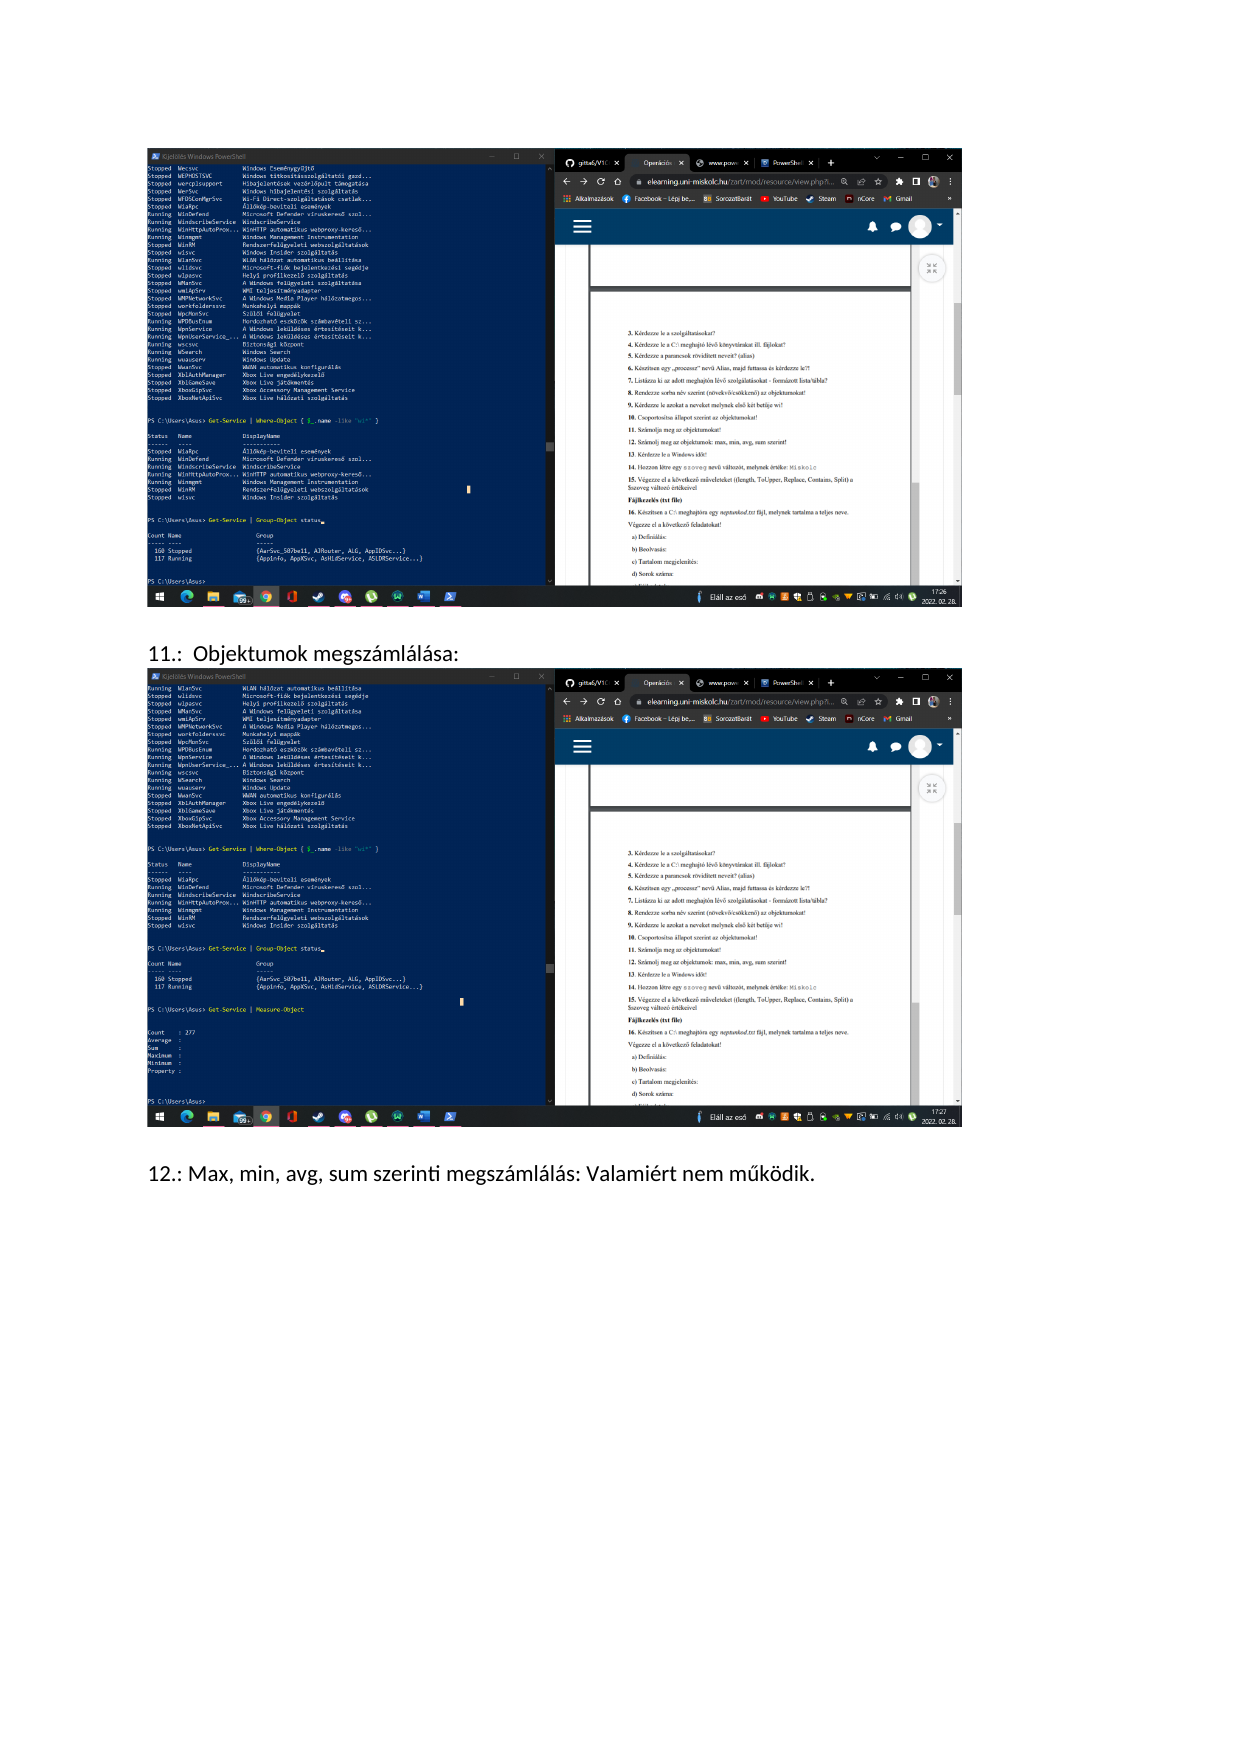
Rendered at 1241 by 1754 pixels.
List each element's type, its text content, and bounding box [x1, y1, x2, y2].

picture [147, 148, 962, 607]
text 12.: Max, min, avg, sum szerinti megszámlálás: Valamiért nem működik. [147, 1159, 962, 1187]
picture [147, 668, 962, 1127]
text 11.: Objektumok megszámlálása: [147, 639, 962, 667]
